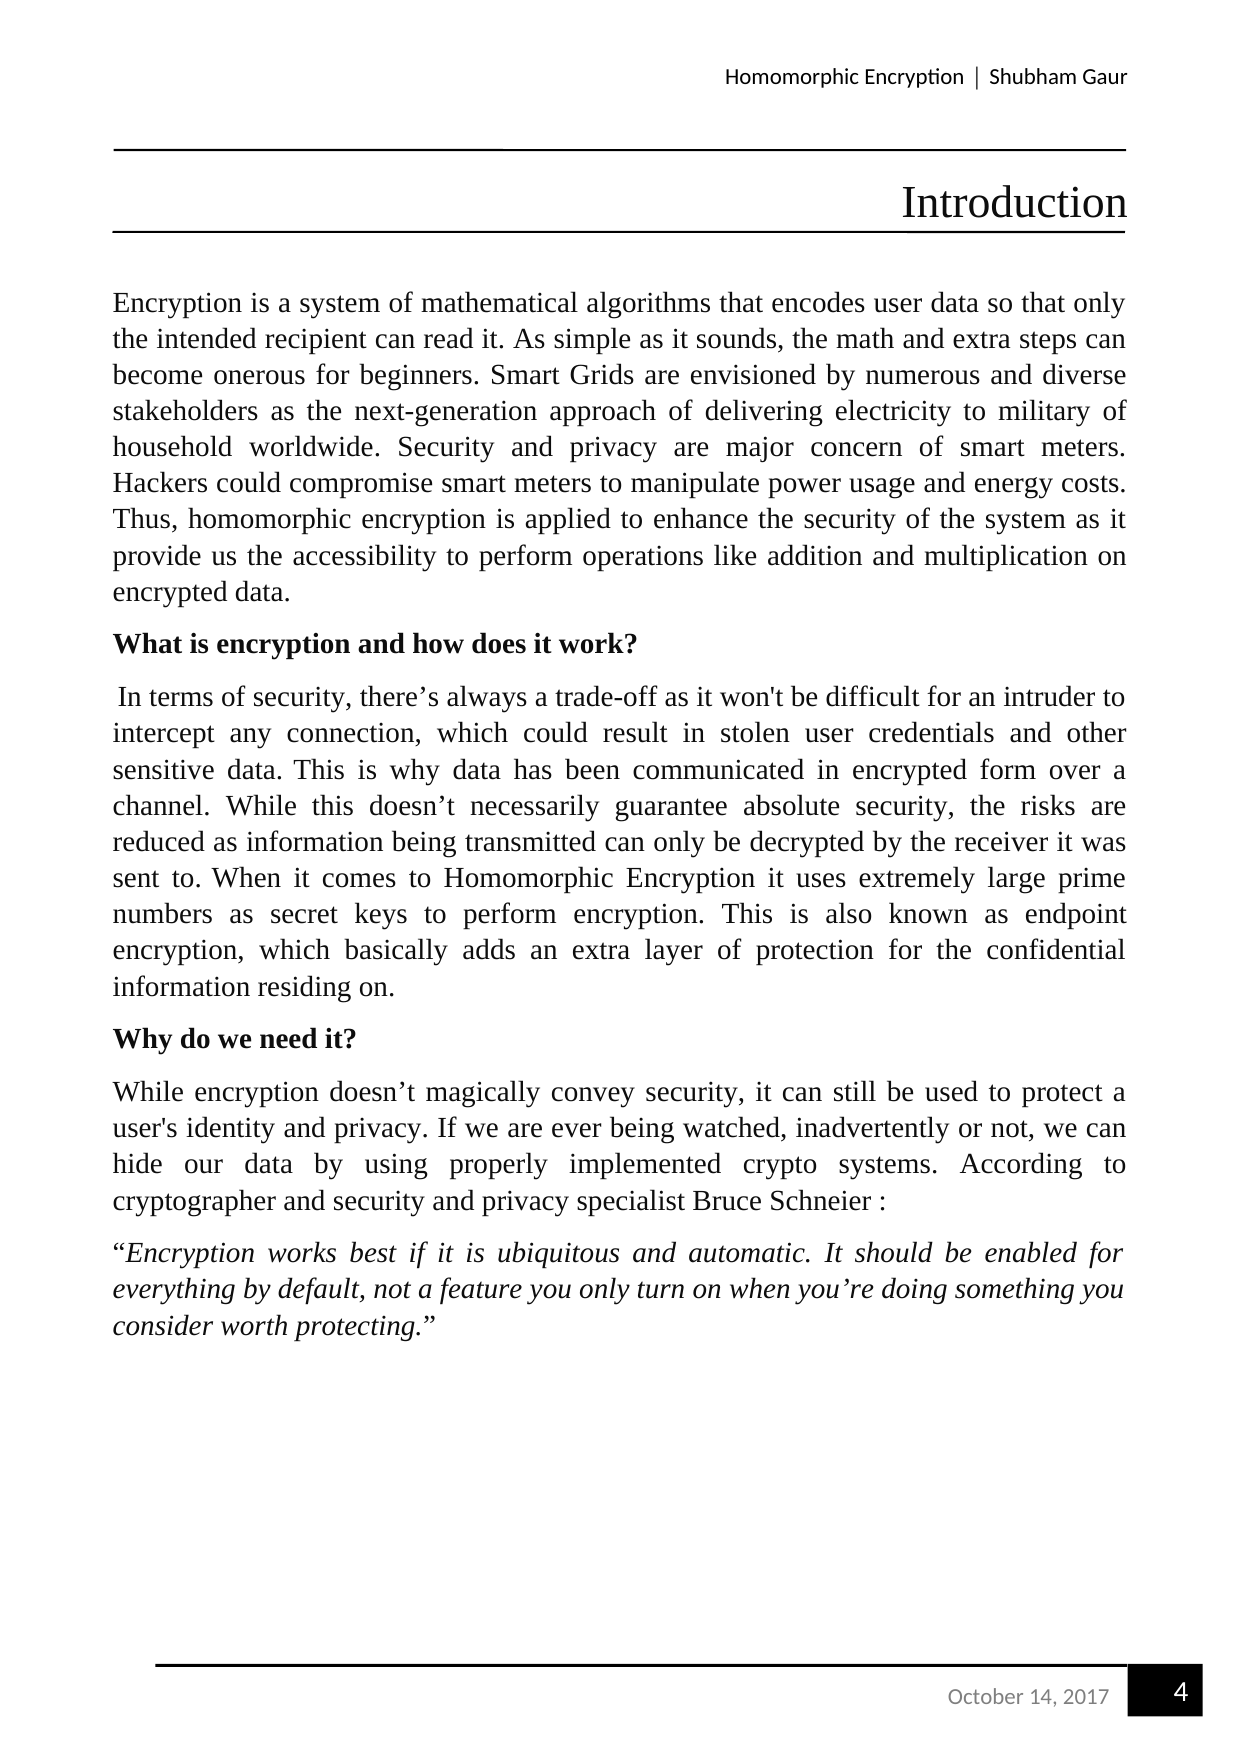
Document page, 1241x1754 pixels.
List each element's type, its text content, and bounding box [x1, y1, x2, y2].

text Encryption is a system of mathematical algorithms that encodes user data so that only the intended recipient can read it. As simple as it sounds, the math and extra steps can become onerous for beginners. Smart Grids are envisioned by numerous and diverse stakeholders as the next-generation approach of delivering electricity to military of household worldwide. Security and privacy are major concern of smart meters. Hackers could compromise smart meters to manipulate power usage and energy costs. Thus, homomorphic encryption is applied to enhance the security of the system as it provide us the accessibility to perform operations like addition and multiplication on encrypted data. [112, 285, 1128, 607]
text Why do we need it? [112, 1021, 1128, 1055]
subtitle Introduction [112, 175, 1128, 228]
text What is encryption and how does it work? [112, 627, 1128, 660]
text “Encryption works best if it is ubiquitous and automatic. It should be enabled for everything by default, not a feature you only turn on when you’re doing something you consider worth protecting.” [112, 1236, 1128, 1341]
text While encryption doesn’t magically convey security, it can still be used to protect a user's identity and privacy. If we are ever being watched, inadvertently or not, we can hide our data by using properly implemented crypto systems. According to cryptographer and security and privacy specialist Bruce Schneier : [112, 1074, 1128, 1216]
text In terms of security, there’s always a trade-off as it won't be difficult for an intruder to intercept any connection, which could result in stolen user credentials and other sensitive data. This is why data has been communicated in encrypted form over a channel. While this doesn’t necessarily guarantee absolute security, the risks are reduced as information being transmitted can only be decrypted by the receiver it was sent to. When it comes to Homomorphic Encryption it uses extremely large prime numbers as secret keys to perform encryption. This is also known as endpoint encryption, which basically adds an extra layer of protection for the confidential information residing on. [112, 679, 1128, 1002]
